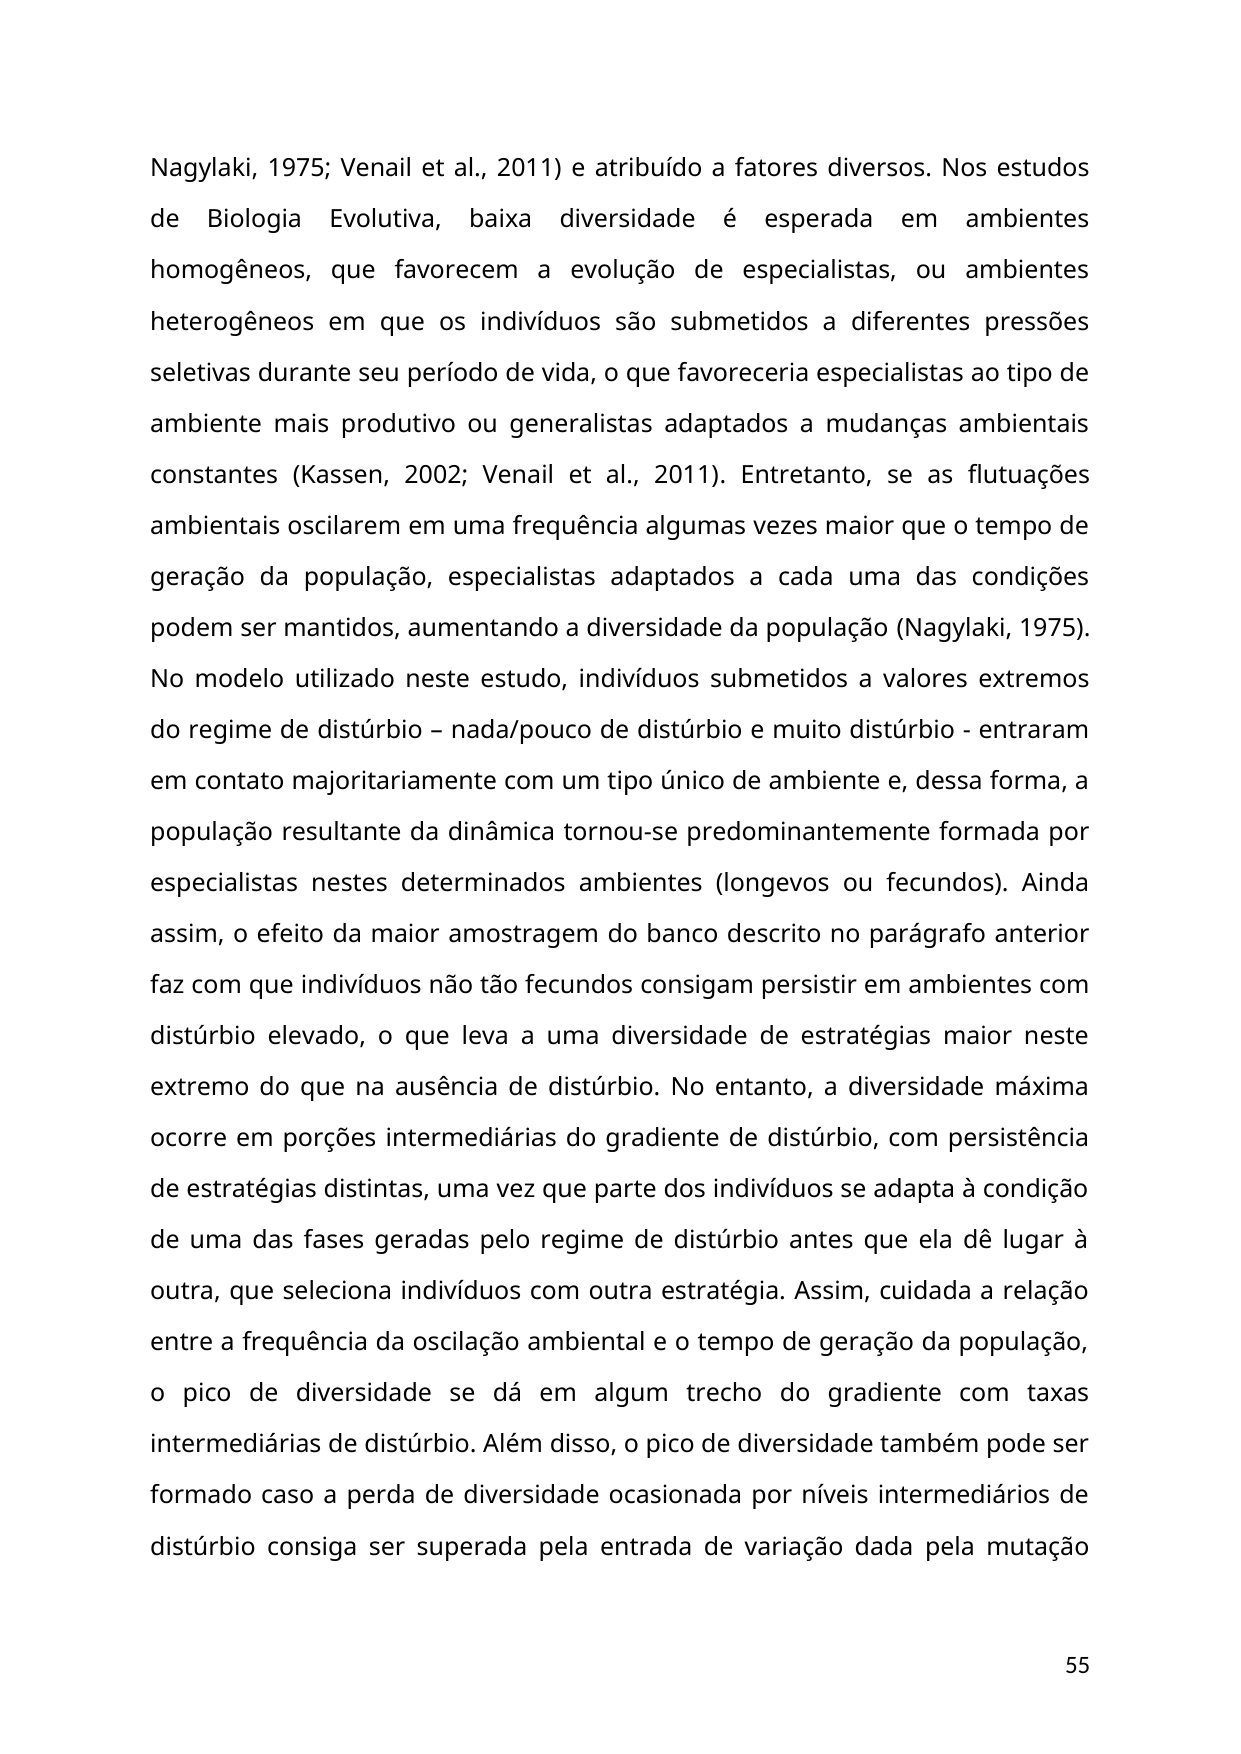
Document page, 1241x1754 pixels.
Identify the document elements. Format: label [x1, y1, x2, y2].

text [150, 150, 1090, 1562]
